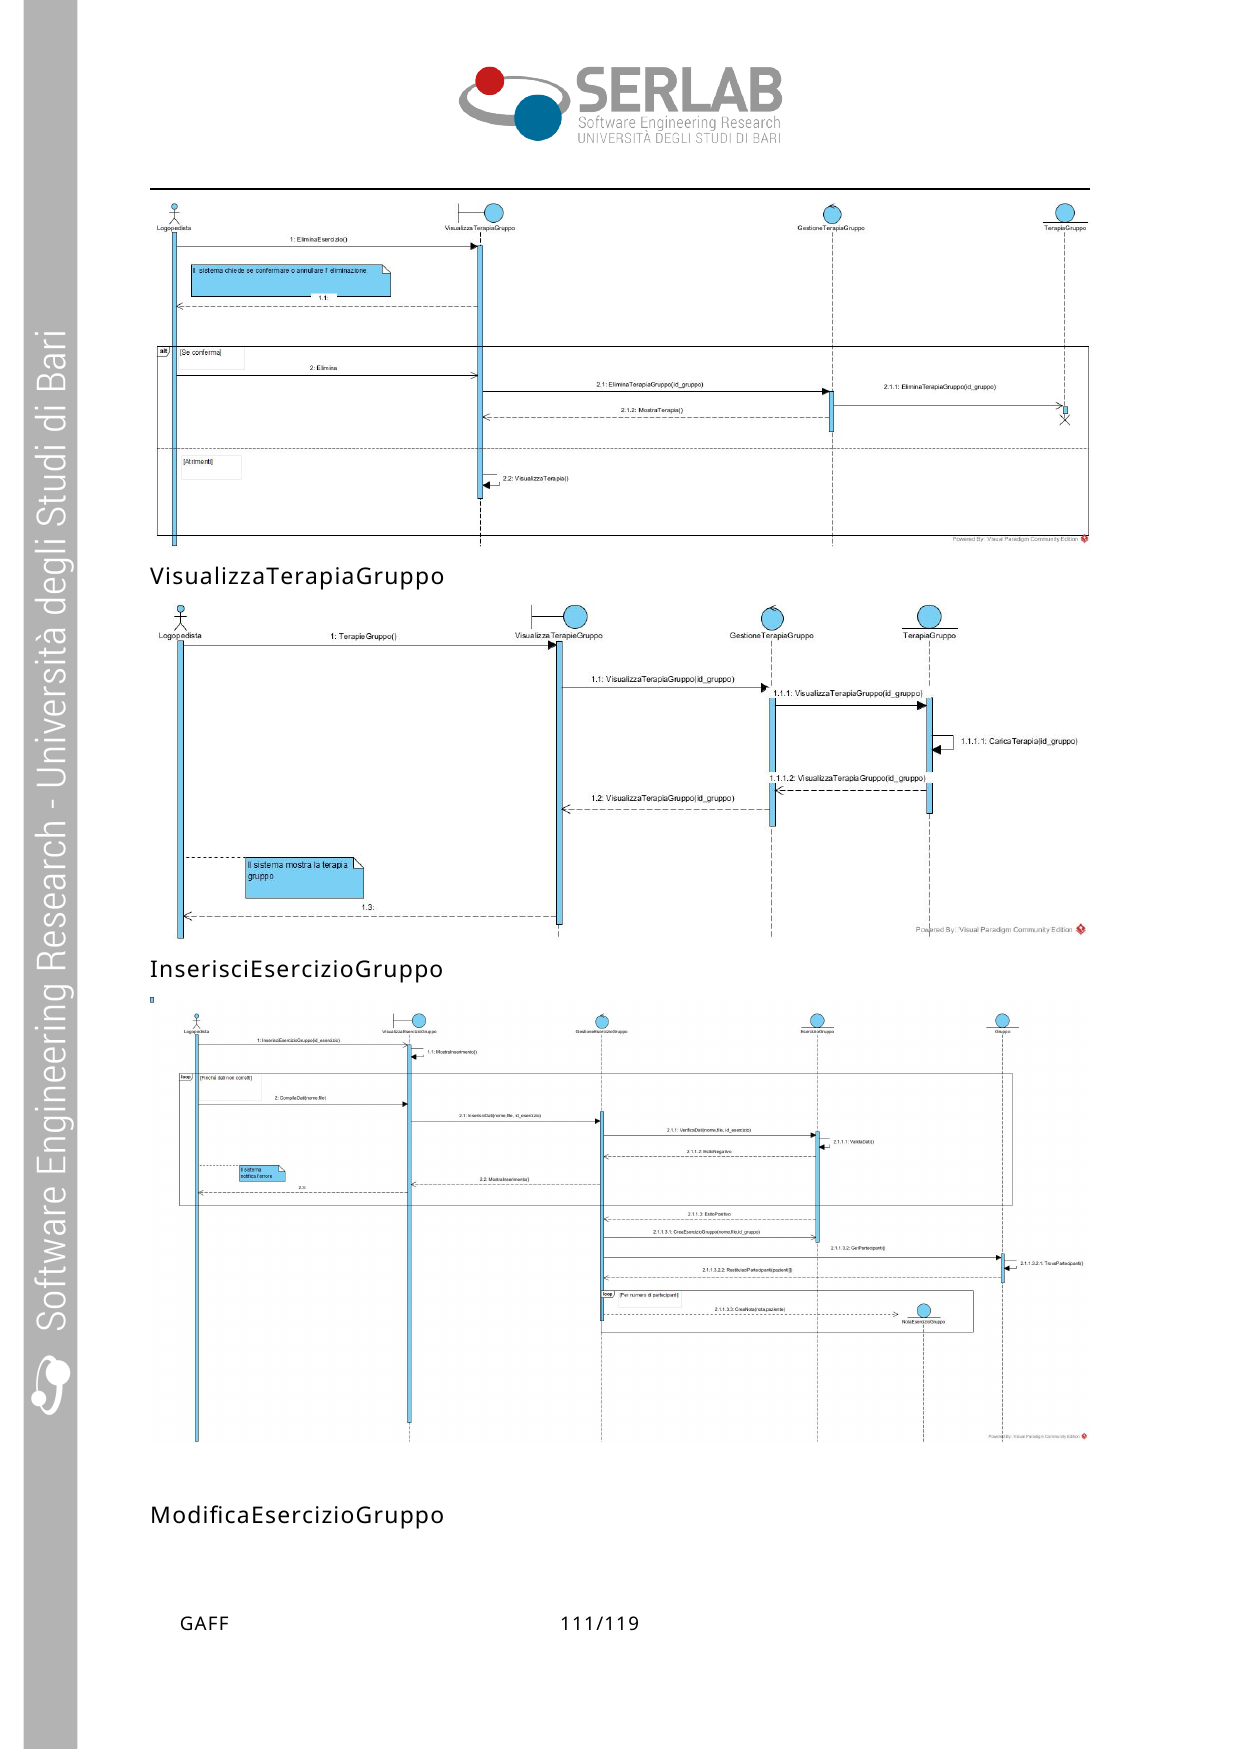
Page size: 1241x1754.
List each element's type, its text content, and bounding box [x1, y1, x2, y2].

picture [455, 65, 785, 145]
picture [23, 0, 78, 1749]
text VisualizzaTerapiaGruppo [150, 560, 1090, 591]
picture [150, 997, 1089, 1443]
picture [150, 603, 1089, 941]
text InserisciEsercizioGruppo [150, 953, 1090, 985]
text ModificaEsercizioGruppo [150, 1499, 1090, 1530]
picture [150, 202, 1091, 548]
